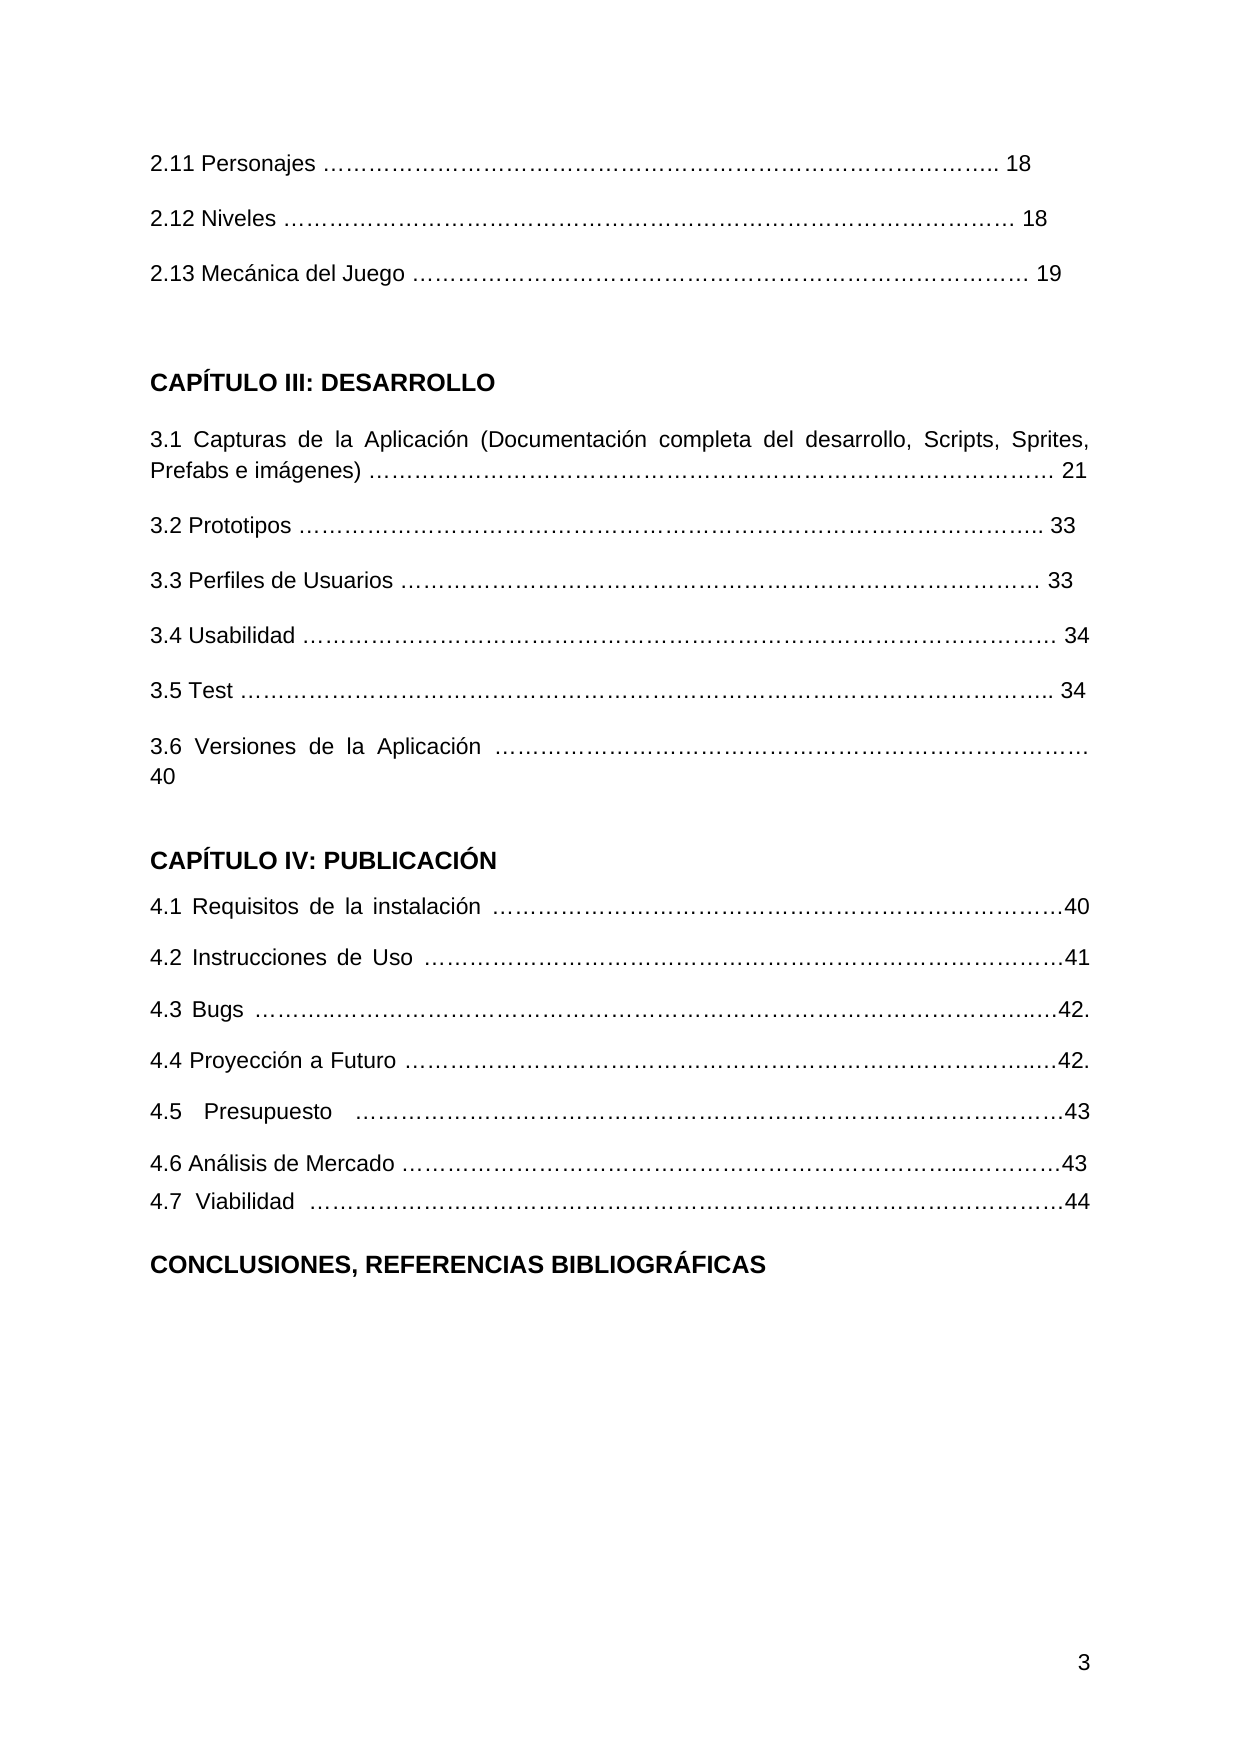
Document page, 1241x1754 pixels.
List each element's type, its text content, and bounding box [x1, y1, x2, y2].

text 3.3 Perfiles de Usuarios ………………………………………………………………………… 33 [150, 567, 1090, 593]
text 4.6 Análisis de Mercado ………………………………………………………………...…………43 [150, 1161, 1090, 1174]
text 4.3 Bugs ………..………………………………………………………………………………..…42. [150, 1007, 1090, 1033]
text 2.11 Personajes …………………………………………………………………………….. 18 [150, 150, 1090, 176]
text 3.5 Test …………………………………………………………………………………………….. 34 [150, 677, 1090, 704]
text 2.12 Niveles …………………………………………………………………………………… 18 [150, 205, 1090, 232]
text 4.1 Requisitos de la instalación …………………………………………………………………40 [150, 904, 1090, 930]
text 4.4 Proyección a Futuro ………………………………………………………………………..…42. [150, 1058, 1090, 1084]
text CAPÍTULO III: DESARROLLO [150, 368, 1090, 397]
text 3.4 Usabilidad ……………………………………………………………………………………… 34 [150, 622, 1090, 648]
text 3.6 Versiones de la Aplicación …………………………………………………………………… 40 [150, 733, 1090, 789]
text 4.5 Presupuesto …………………………………………………………………………………43 [150, 1109, 1090, 1136]
text 3.1 Capturas de la Aplicación (Documentación completa del desarrollo, Scripts, Sprites, Prefabs e imágenes) ……………………………………………………………………………… 21 [150, 426, 1090, 483]
text 4.7 Viabilidad ………………………………………………………………………………………44 [150, 1199, 1090, 1225]
text CAPÍTULO IV: PUBLICACIÓN [150, 846, 1090, 875]
text 3.2 Prototipos …………………………………………………………………………………….. 33 [150, 512, 1090, 538]
text CONCLUSIONES, REFERENCIAS BIBLIOGRÁFICAS [150, 1250, 1090, 1279]
text 2.13 Mecánica del Juego ……………………………………………………………………… 19 [150, 260, 1090, 287]
text 4.2 Instrucciones de Uso …………………………………………………………………………41 [150, 955, 1090, 982]
